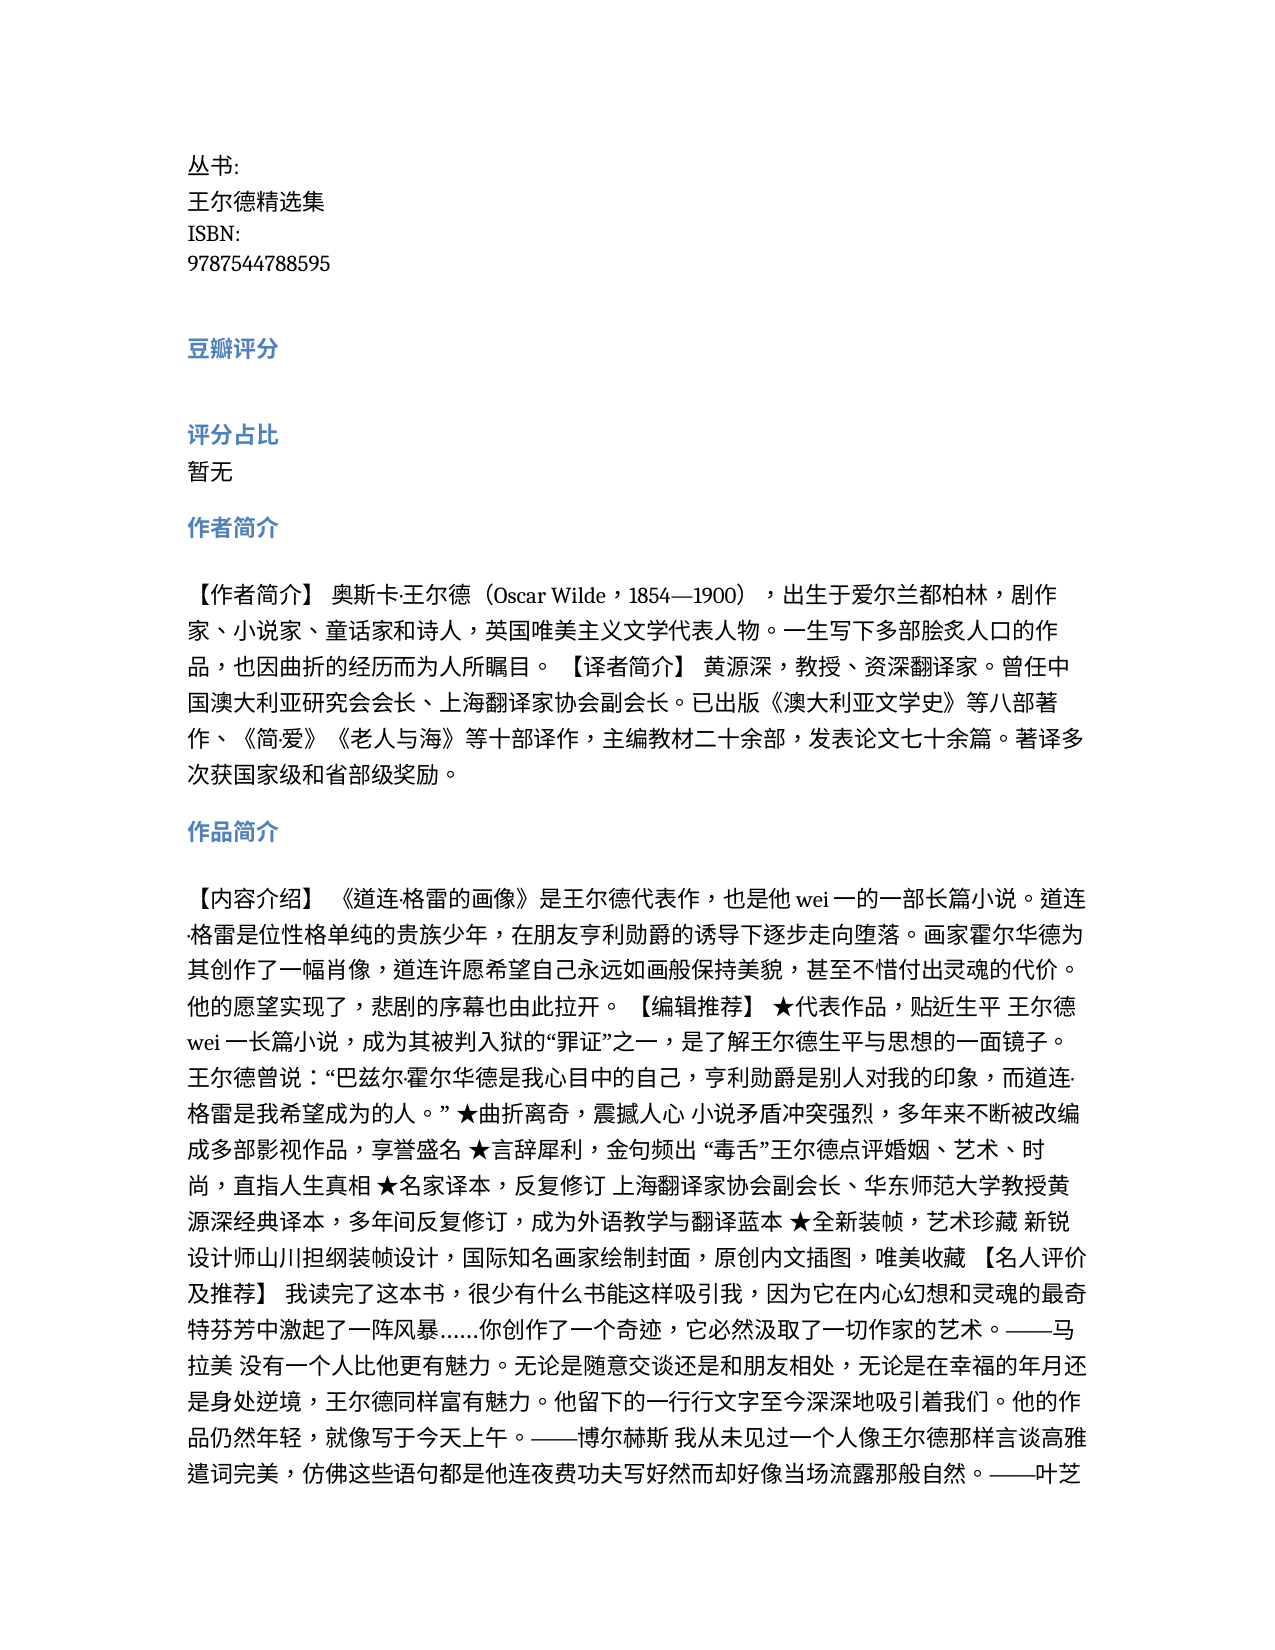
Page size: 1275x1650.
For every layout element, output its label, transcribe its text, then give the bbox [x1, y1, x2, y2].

subtitle 作者简介 [187, 512, 1087, 543]
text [187, 150, 1087, 308]
subtitle 豆瓣评分 [187, 332, 1087, 364]
subtitle 评分占比 [187, 419, 1087, 451]
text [187, 852, 1087, 1489]
text 【作者简介】 奥斯卡·王尔德（Oscar Wilde，1854—1900），出生于爱尔兰都柏林，剧作家、小说家、童话家和诗人，英国唯美主义文学代表人物。一生写下多部脍炙人口的作品，也因曲折的经历而为人所瞩目。 【译者简介】 黄源深，教授、资深翻译家。曾任中国澳大利亚研究会会长、上海翻译家协会副会长。已出版《澳大利亚文学史》等八部著作、《简·爱》《老人与海》等十部译作，主编教材二十余部，发表论文七十余篇。著译多次获国家级和省部级奖励。 [187, 548, 1087, 790]
text 暂无 [187, 455, 1087, 487]
subtitle 作品简介 [187, 816, 1087, 847]
